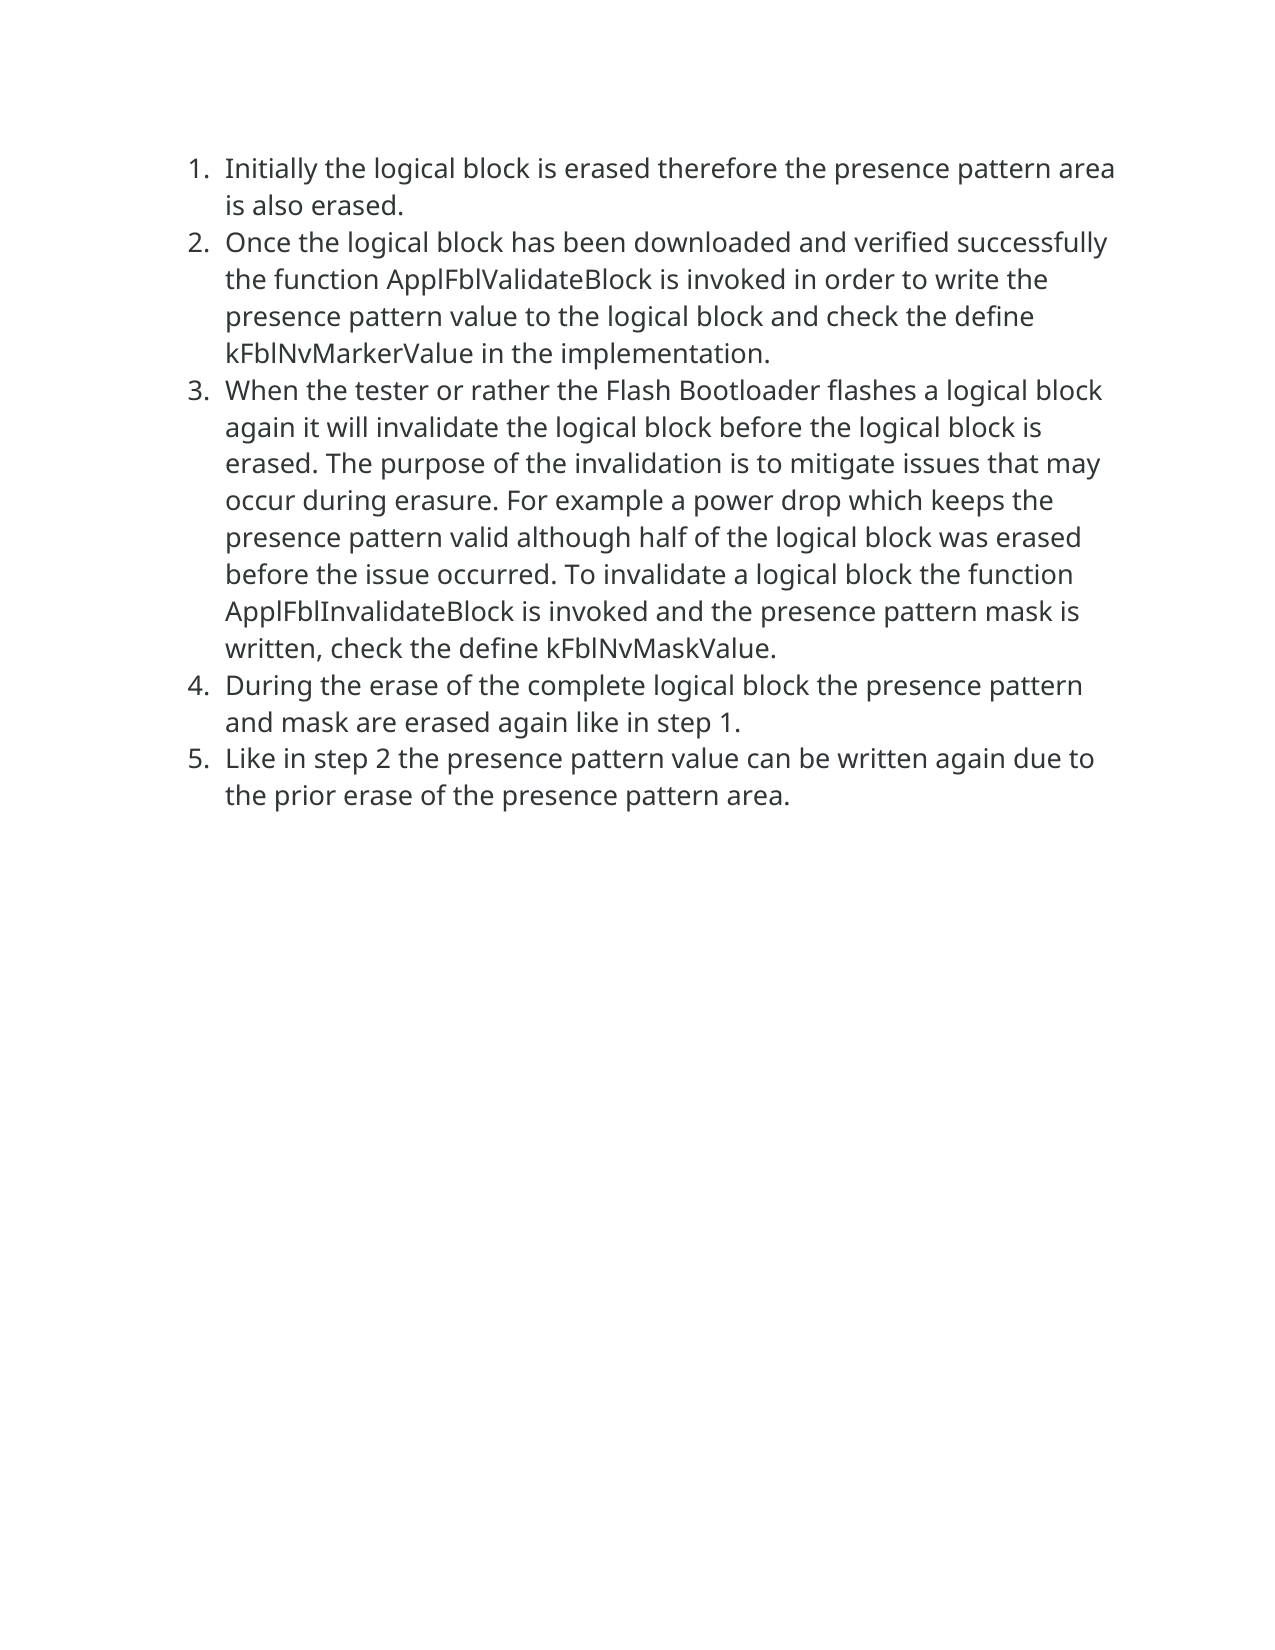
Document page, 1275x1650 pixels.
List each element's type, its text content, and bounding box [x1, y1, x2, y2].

list During the erase of the complete logical block the presence pattern and mask are erased again like in step 1. [187, 666, 1125, 740]
list Initially the logical block is erased therefore the presence pattern area is also erased. [187, 150, 1125, 224]
list When the tester or rather the Flash Bootloader flashes a logical block again it will invalidate the logical block before the logical block is erased. The purpose of the invalidation is to mitigate issues that may occur during erasure. For example a power drop which keeps the presence pattern valid although half of the logical block was erased before the issue occurred. To invalidate a logical block the function ApplFblInvalidateBlock is invoked and the presence pattern mask is written, check the define kFblNvMaskValue. [187, 371, 1125, 666]
list Like in step 2 the presence pattern value can be written again due to the prior erase of the presence pattern area. [187, 740, 1125, 814]
list Once the logical block has been downloaded and verified successfully the function ApplFblValidateBlock is invoked in order to write the presence pattern value to the logical block and check the define kFblNvMarkerValue in the implementation. [187, 224, 1125, 371]
